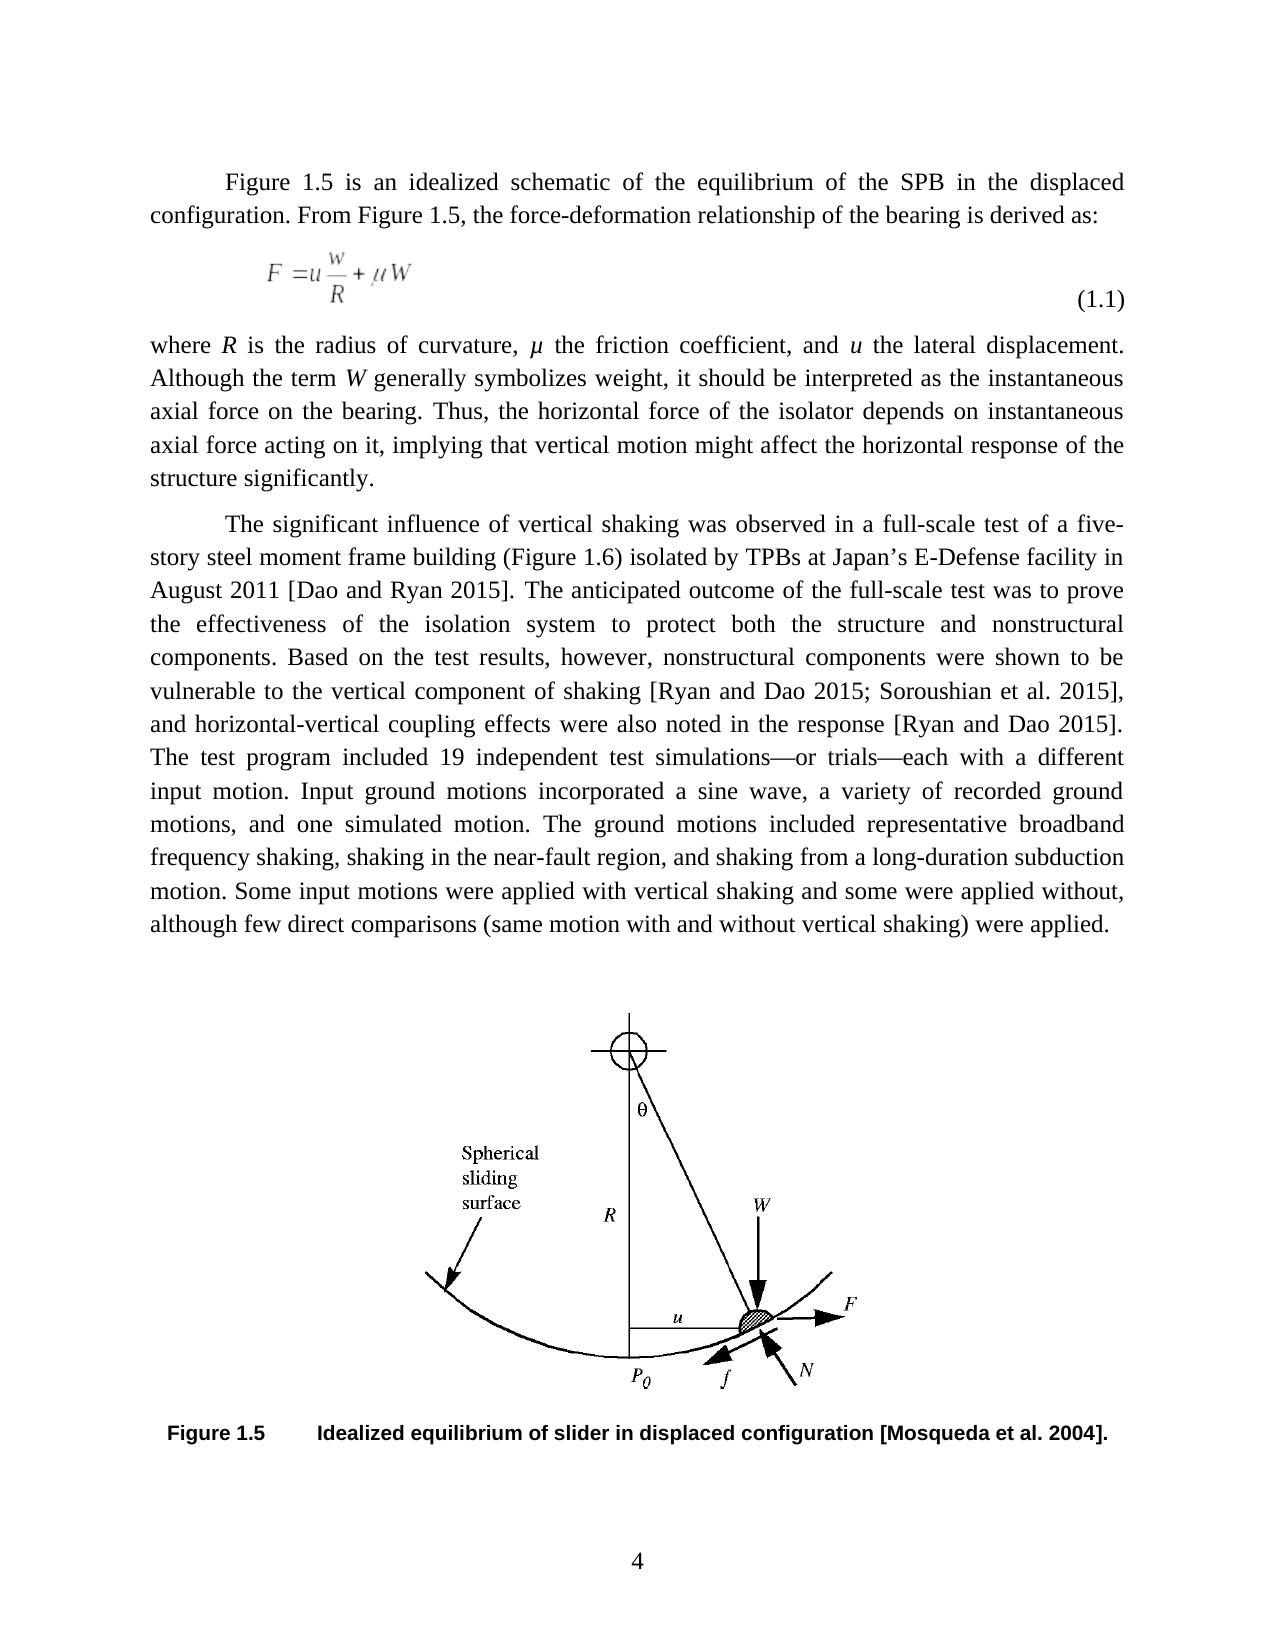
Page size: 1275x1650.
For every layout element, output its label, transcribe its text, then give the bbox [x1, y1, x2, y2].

text The significant influence of vertical shaking was observed in a full-scale test of a five-story steel moment frame building (Figure 1.6) isolated by TPBs at Japan’s E-Defense facility in August 2011 [Dao and Ryan 2015]. The anticipated outcome of the full-scale test was to prove the effectiveness of the isolation system to protect both the structure and nonstructural components. Based on the test results, however, nonstructural components were shown to be vulnerable to the vertical component of shaking [Ryan and Dao 2015; Soroushian et al. 2015], and horizontal-vertical coupling effects were also noted in the response [Ryan and Dao 2015]. The test program included 19 independent test simulations—or trials—each with a different input motion. Input ground motions incorporated a sine wave, a variety of recorded ground motions, and one simulated motion. The ground motions included representative broadband frequency shaking, shaking in the near-fault region, and shaking from a long-duration subduction motion. Some input motions were applied with vertical shaking and some were applied without, although few direct comparisons (same motion with and without vertical shaking) were applied. [150, 504, 1125, 938]
picture [364, 1008, 911, 1396]
text Figure 1.5 Idealized equilibrium of slider in displaced configuration [Mosqueda et al. 2004]. [150, 1420, 1125, 1444]
text where R is the radius of curvature, µ the friction coefficient, and u the lateral displacement. Although the term W generally symbolizes weight, it should be interpreted as the instantaneous axial force on the bearing. Thus, the horizontal force of the isolator depends on instantaneous axial force acting on it, implying that vertical motion might affect the horizontal response of the structure significantly. [150, 325, 1125, 492]
text (1.1) [262, 242, 1125, 313]
text Figure 1.5 is an idealized schematic of the equilibrium of the SPB in the displaced configuration. From Figure 1.5, the force-deformation relationship of the bearing is derived as: [150, 162, 1125, 229]
